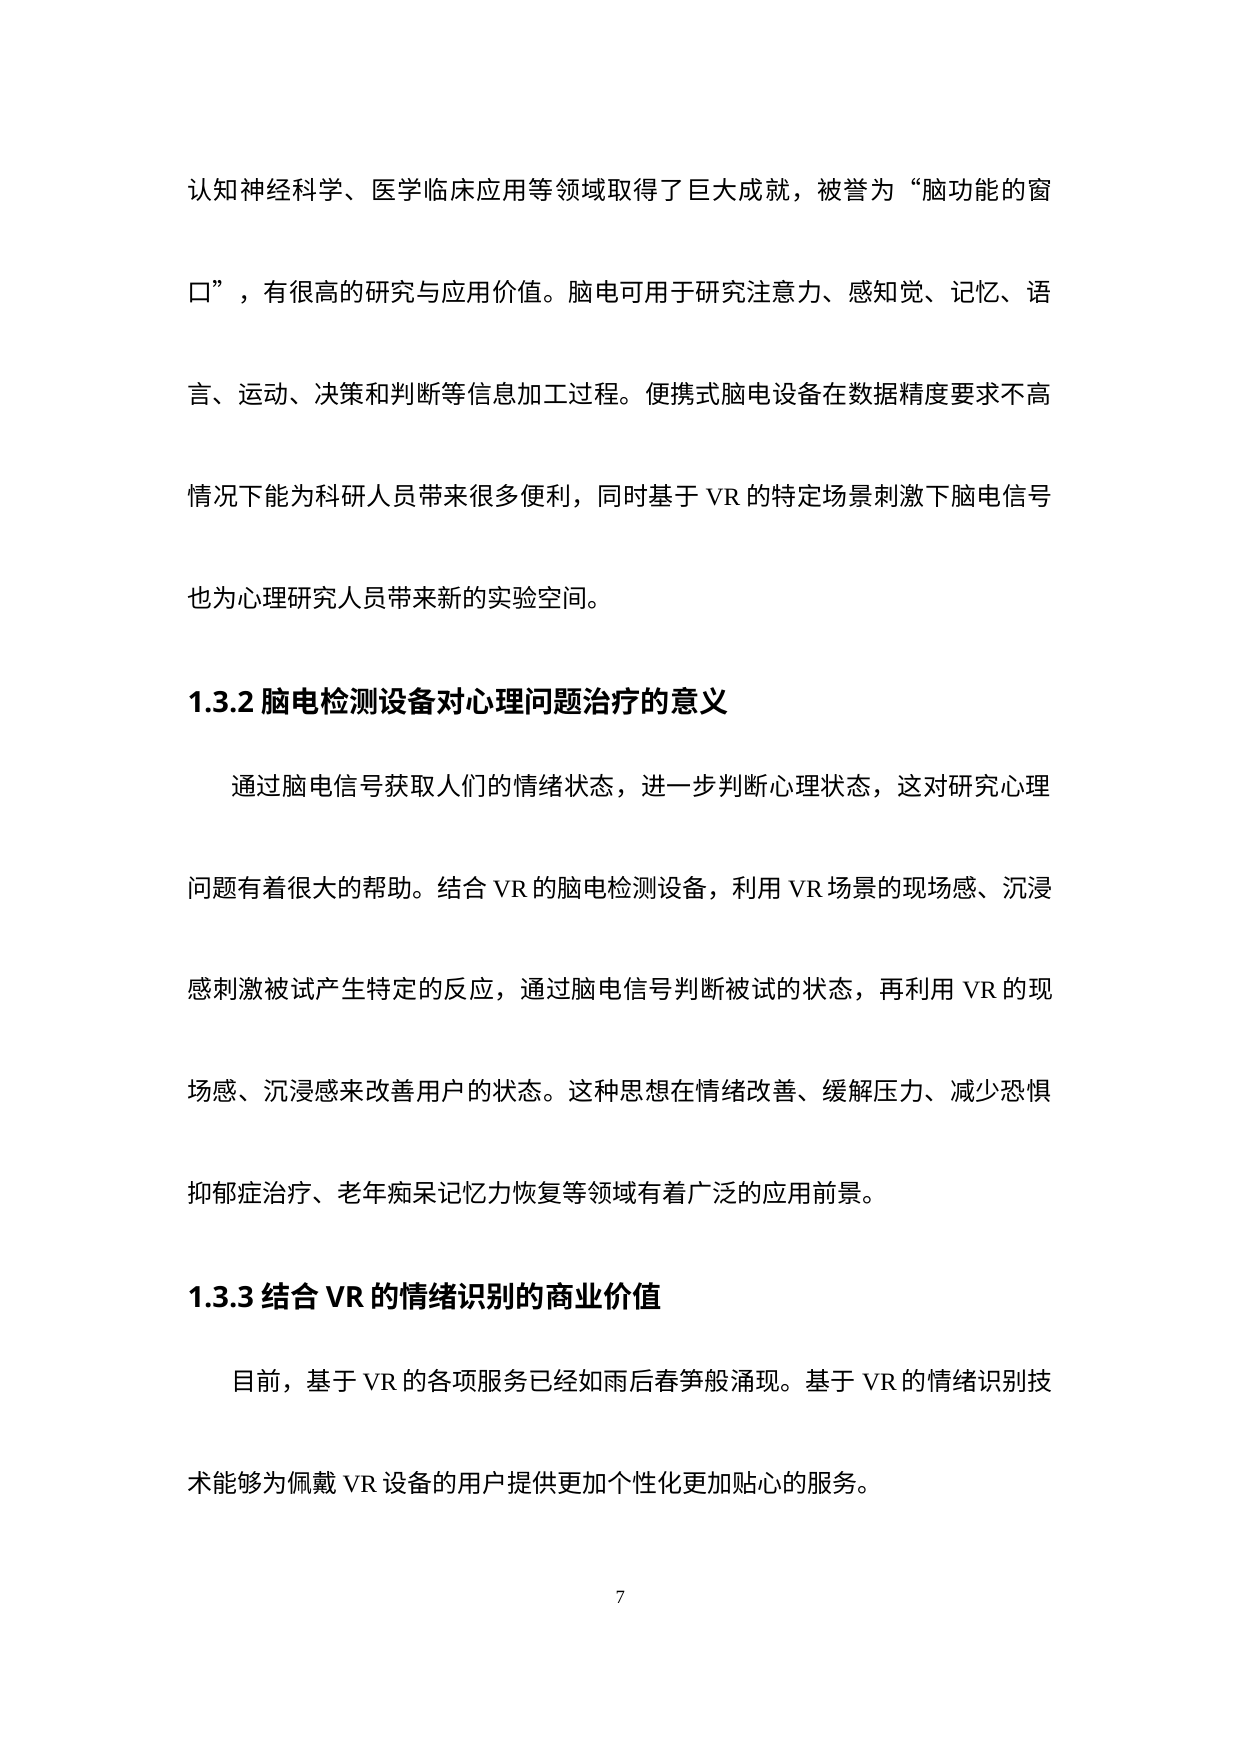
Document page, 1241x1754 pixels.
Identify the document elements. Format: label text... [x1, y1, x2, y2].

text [187, 155, 1053, 630]
subtitle 1.3.2 脑电检测设备对心理问题治疗的意义 [187, 665, 1053, 733]
text 目前，基于VR的各项服务已经如雨后春笋般涌现。基于VR的情绪识别技术能够为佩戴VR设备的用户提供更加个性化更加贴心的服务。 [187, 1346, 1053, 1516]
text 通过脑电信号获取人们的情绪状态，进一步判断心理状态，这对研究心理问题有着很大的帮助。结合VR的脑电检测设备，利用VR场景的现场感、沉浸感刺激被试产生特定的反应，通过脑电信号判断被试的状态，再利用VR的现场感、沉浸感来改善用户的状态。这种思想在情绪改善、缓解压力、减少恐惧、抑郁症治疗、老年痴呆记忆力恢复等领域有着广泛的应用前景。 [187, 750, 1053, 1226]
subtitle 1.3.3 结合VR的情绪识别的商业价值 [187, 1261, 1053, 1329]
